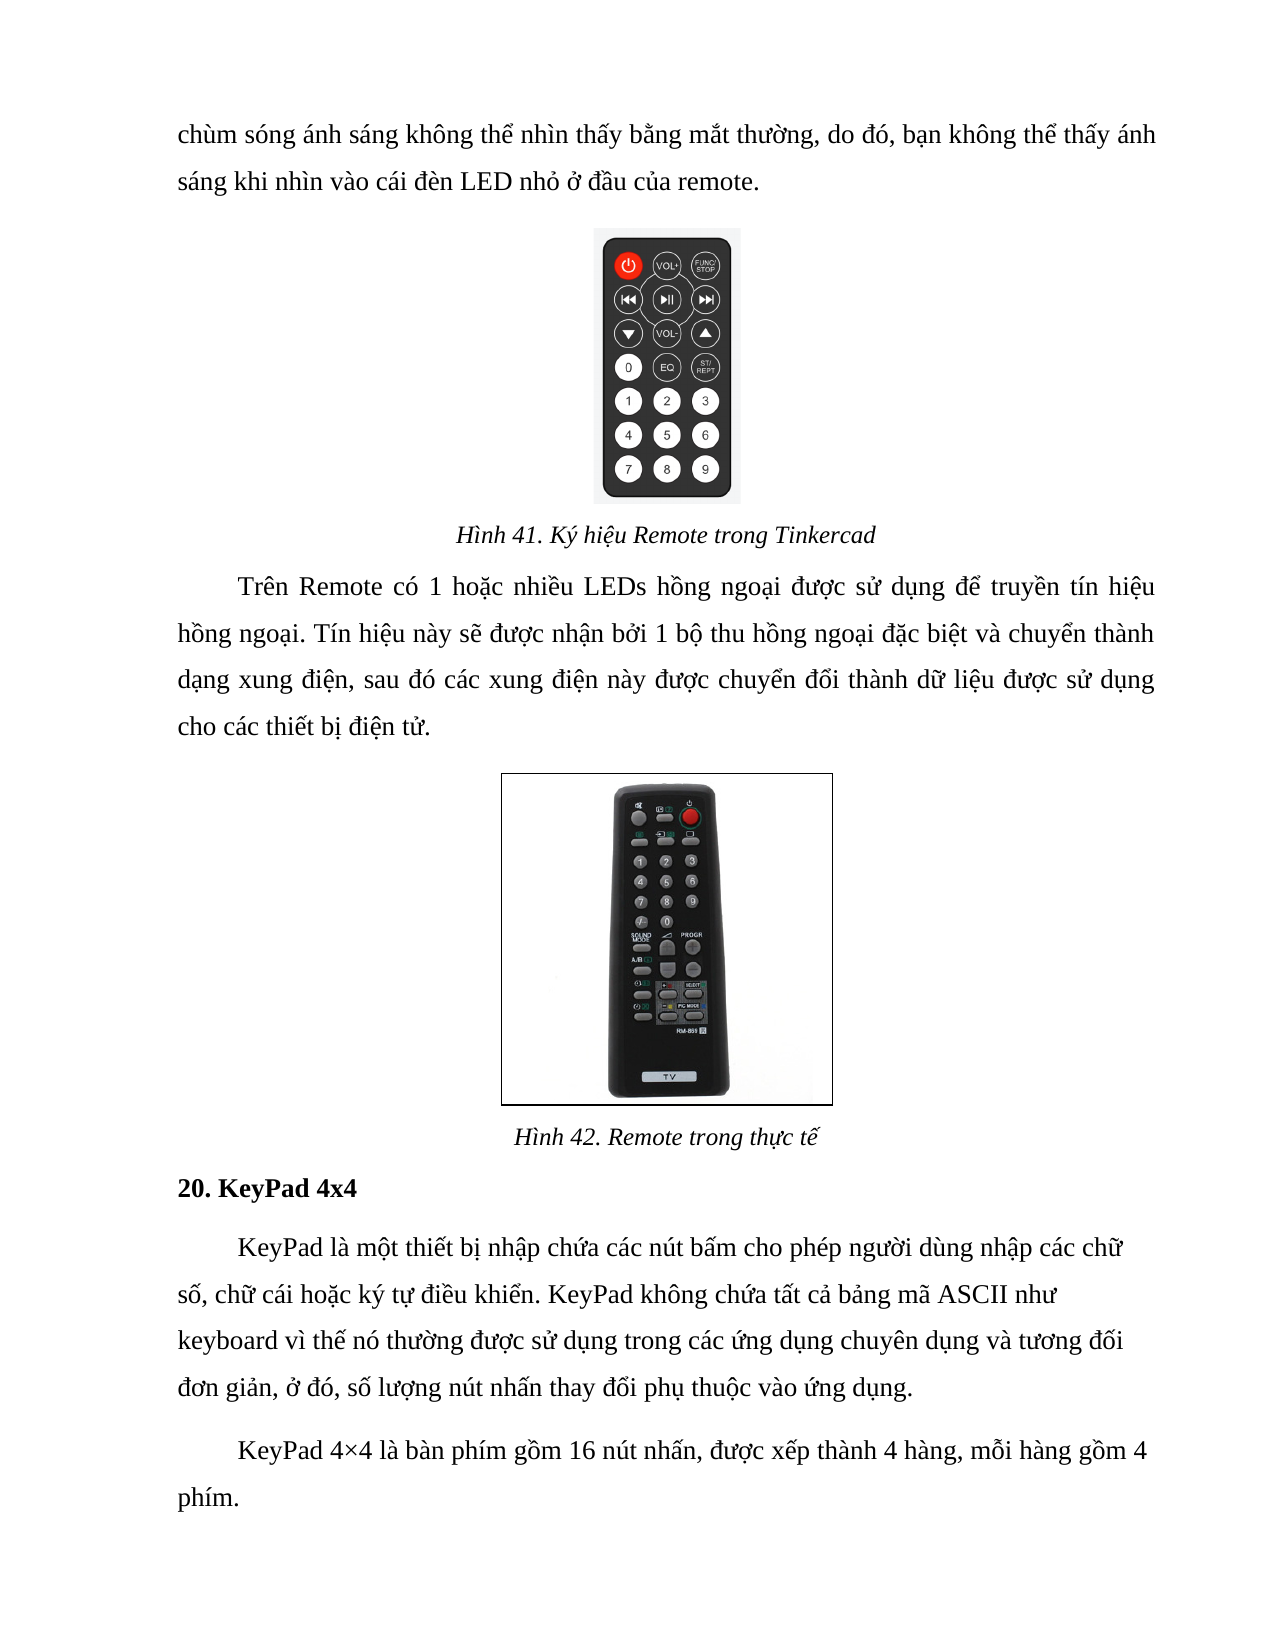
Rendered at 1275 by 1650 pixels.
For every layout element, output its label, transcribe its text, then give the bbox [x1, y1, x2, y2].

subtitle 20. KeyPad 4x4 [177, 1172, 1157, 1203]
text KeyPad là một thiết bị nhập chứa các nút bấm cho phép người dùng nhập các chữ số, chữ cái hoặc ký tự điều khiển. KeyPad không chứa tất cả bảng mã ASCII như keyboard vì thế nó thường được sử dụng trong các ứng dụng chuyên dụng và tương đối đơn giản, ở đó, số lượng nút nhấn thay đổi phụ thuộc vào ứng dụng. [177, 1231, 1157, 1402]
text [177, 118, 1157, 196]
picture [593, 228, 741, 504]
text Trên Remote có 1 hoặc nhiều LEDs hồng ngoại được sử dụng để truyền tín hiệu hồng ngoại. Tín hiệu này sẽ được nhận bởi 1 bộ thu hồng ngoại đặc biệt và chuyển thành dạng xung điện, sau đó các xung điện này được chuyển đổi thành dữ liệu được sử dụng cho các thiết bị điện tử. [177, 570, 1157, 741]
picture [502, 774, 832, 1104]
text KeyPad 4×4 là bàn phím gồm 16 nút nhấn, được xếp thành 4 hàng, mỗi hàng gồm 4 phím. [177, 1434, 1157, 1512]
text Hình . Remote trong thực tế [177, 1122, 1157, 1151]
text Hình . Ký hiệu Remote trong Tinkercad [177, 520, 1157, 549]
